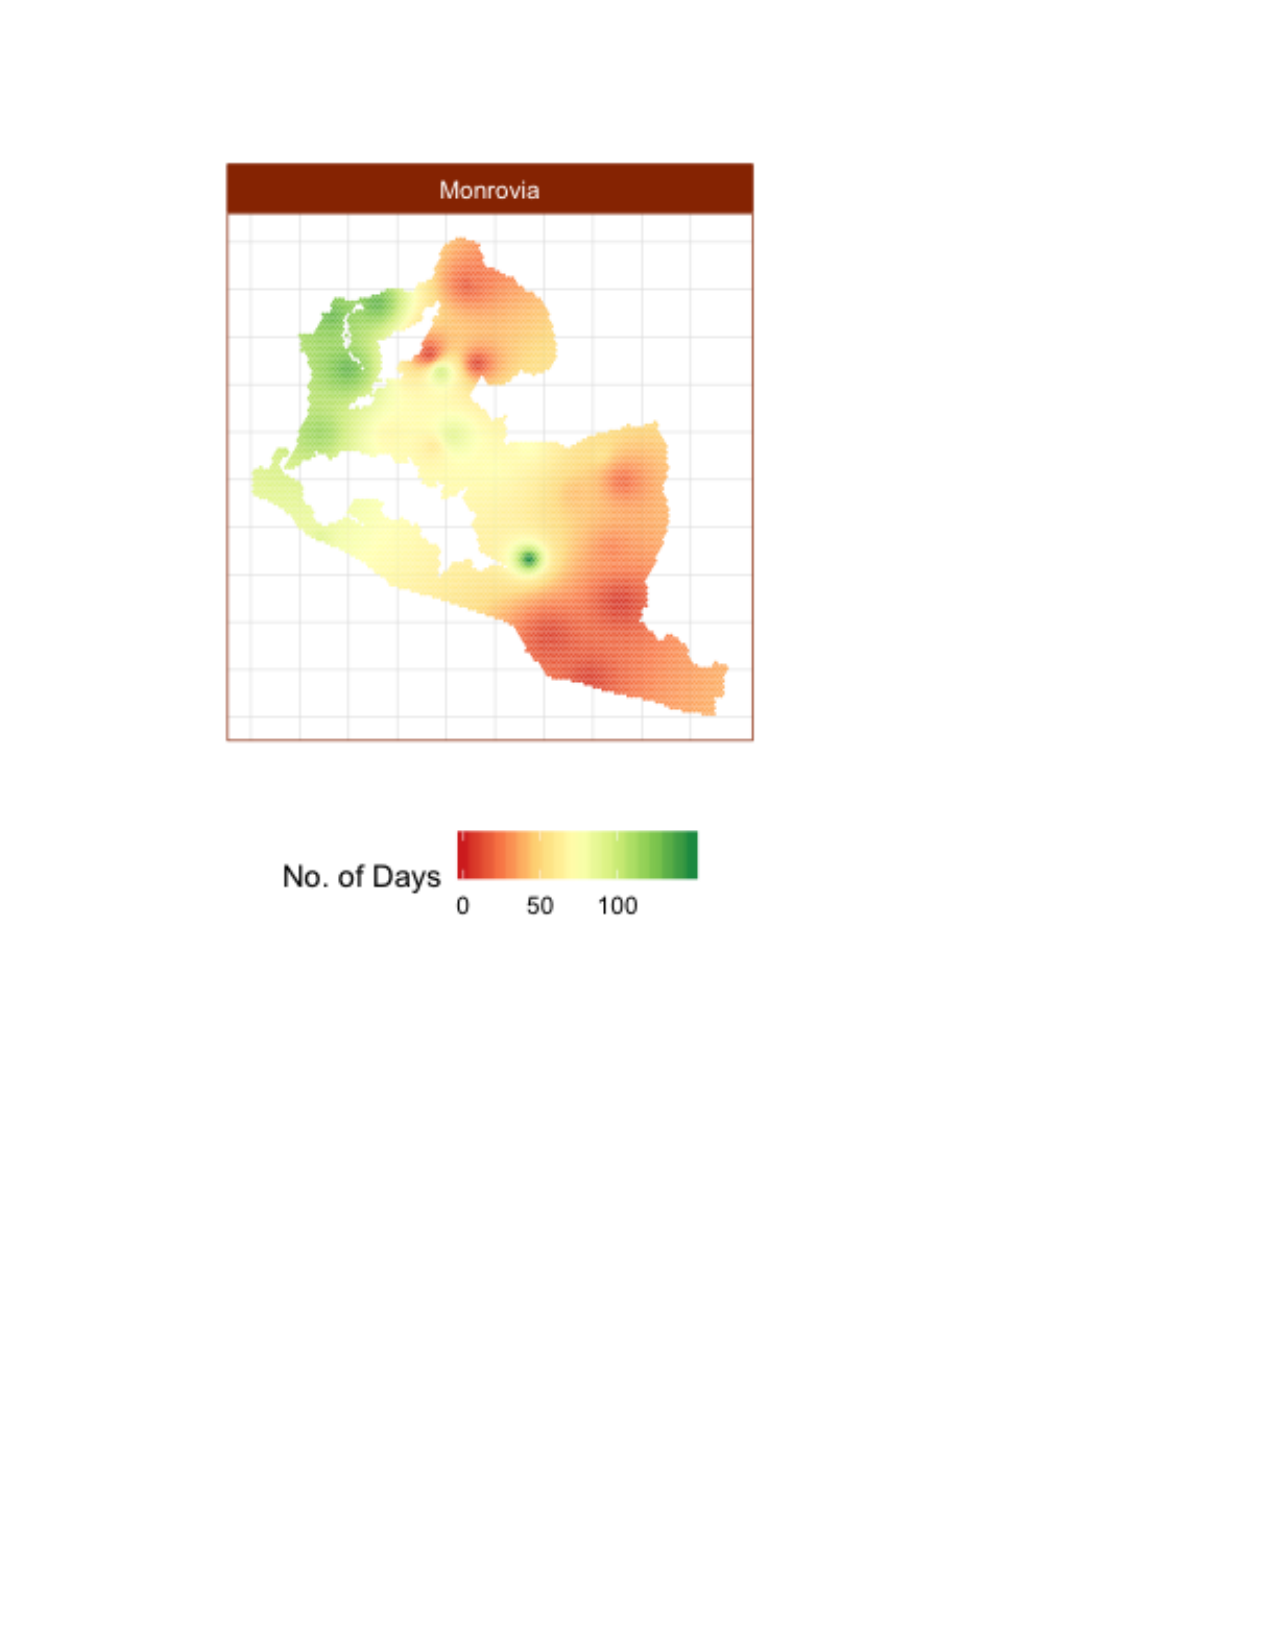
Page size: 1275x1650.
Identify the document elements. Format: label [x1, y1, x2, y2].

picture [168, 150, 769, 950]
